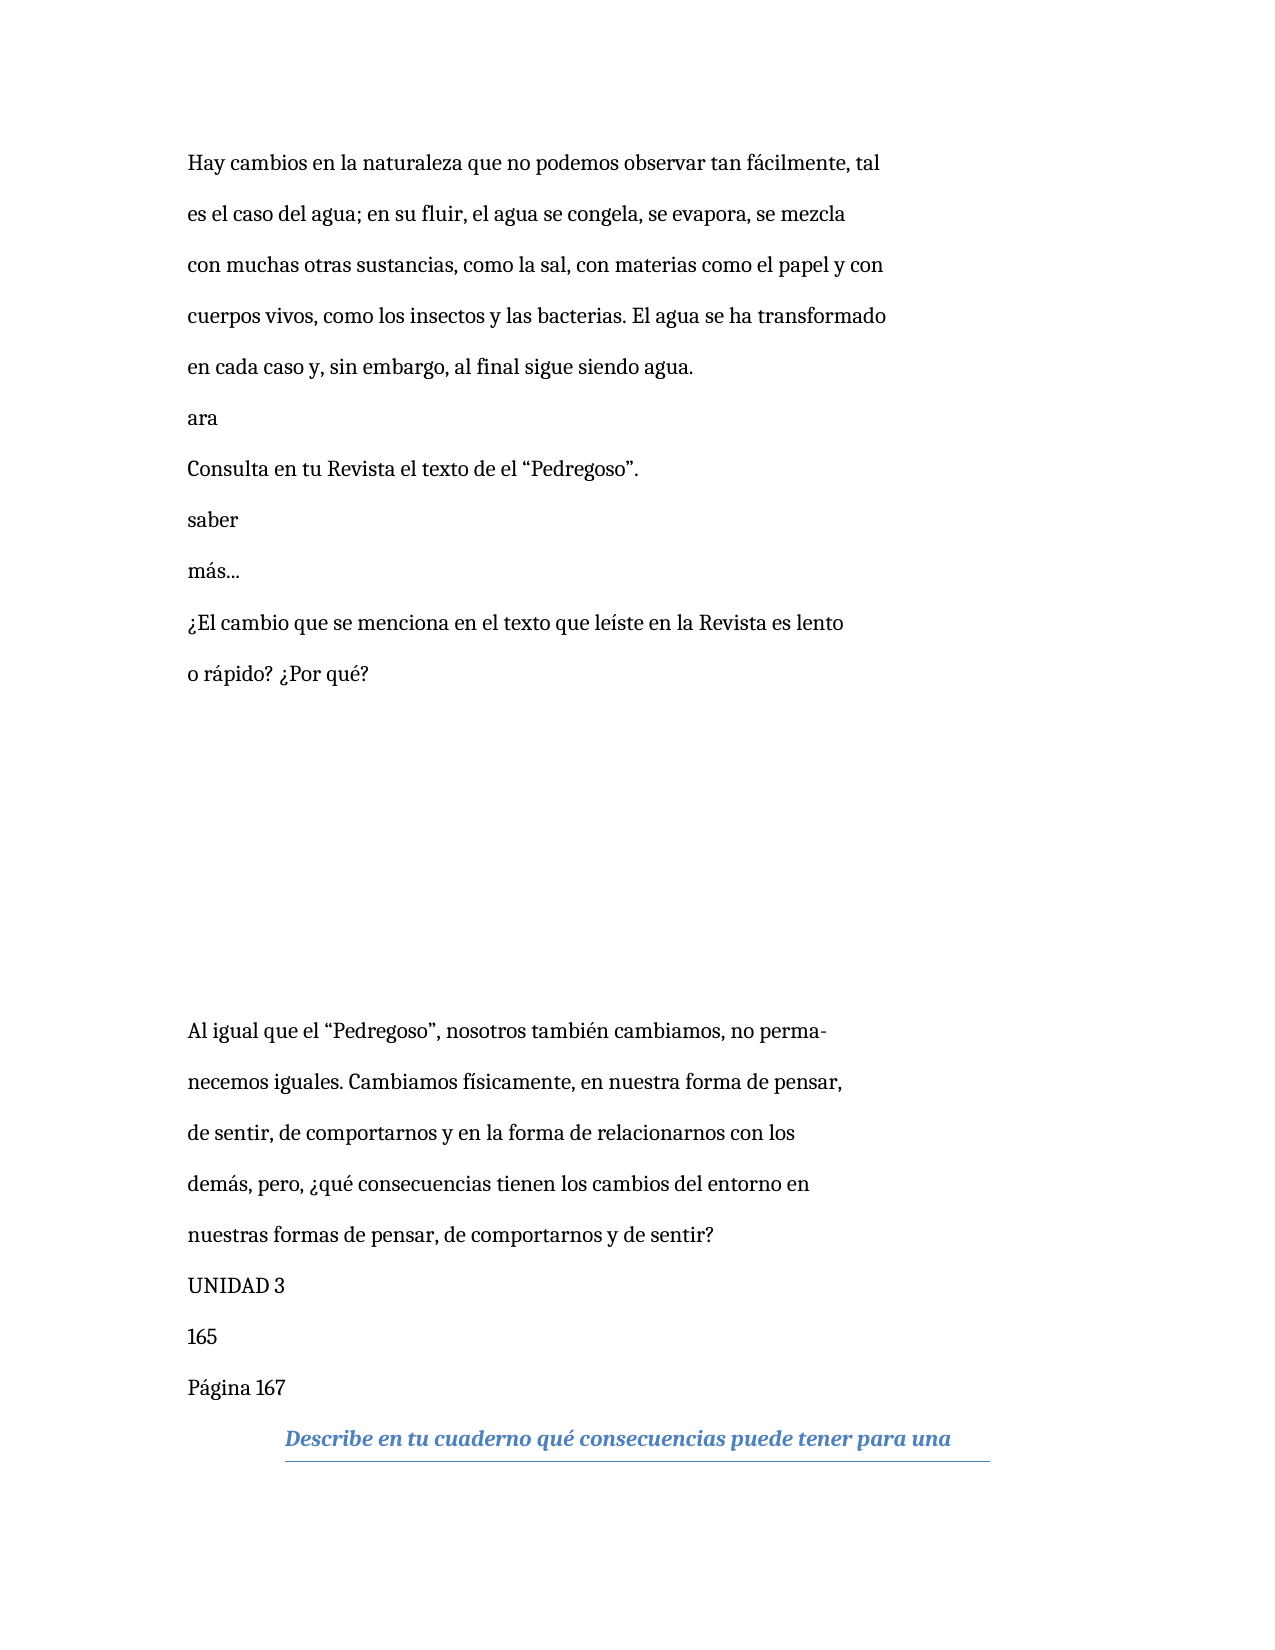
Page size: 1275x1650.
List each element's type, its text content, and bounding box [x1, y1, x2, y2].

text es el caso del agua; en su fluir, el agua se congela, se evapora, se mezcla [187, 201, 1087, 227]
text Describe en tu cuaderno qué consecuencias puede tener para una [285, 1426, 990, 1461]
text o rápido? ¿Por qué? [187, 660, 1087, 687]
text Página 167 [187, 1375, 1087, 1401]
text más... [187, 558, 1087, 585]
text cuerpos vivos, como los insectos y las bacterias. El agua se ha transformado [187, 303, 1087, 329]
text de sentir, de comportarnos y en la forma de relacionarnos con los [187, 1120, 1087, 1146]
text 165 [187, 1324, 1087, 1350]
text saber [187, 507, 1087, 534]
text Hay cambios en la naturaleza que no podemos observar tan fácilmente, tal [187, 150, 1087, 176]
text necemos iguales. Cambiamos físicamente, en nuestra forma de pensar, [187, 1069, 1087, 1095]
text UNIDAD 3 [187, 1273, 1087, 1299]
text ¿El cambio que se menciona en el texto que leíste en la Revista es lento [187, 609, 1087, 636]
text Consulta en tu Revista el texto de el “Pedregoso”. [187, 456, 1087, 483]
text demás, pero, ¿qué consecuencias tienen los cambios del entorno en [187, 1171, 1087, 1197]
text con muchas otras sustancias, como la sal, con materias como el papel y con [187, 252, 1087, 278]
text Al igual que el “Pedregoso”, nosotros también cambiamos, no perma- [187, 1018, 1087, 1044]
text nuestras formas de pensar, de comportarnos y de sentir? [187, 1222, 1087, 1248]
text en cada caso y, sin embargo, al final sigue siendo agua. [187, 354, 1087, 381]
text ara [187, 405, 1087, 432]
